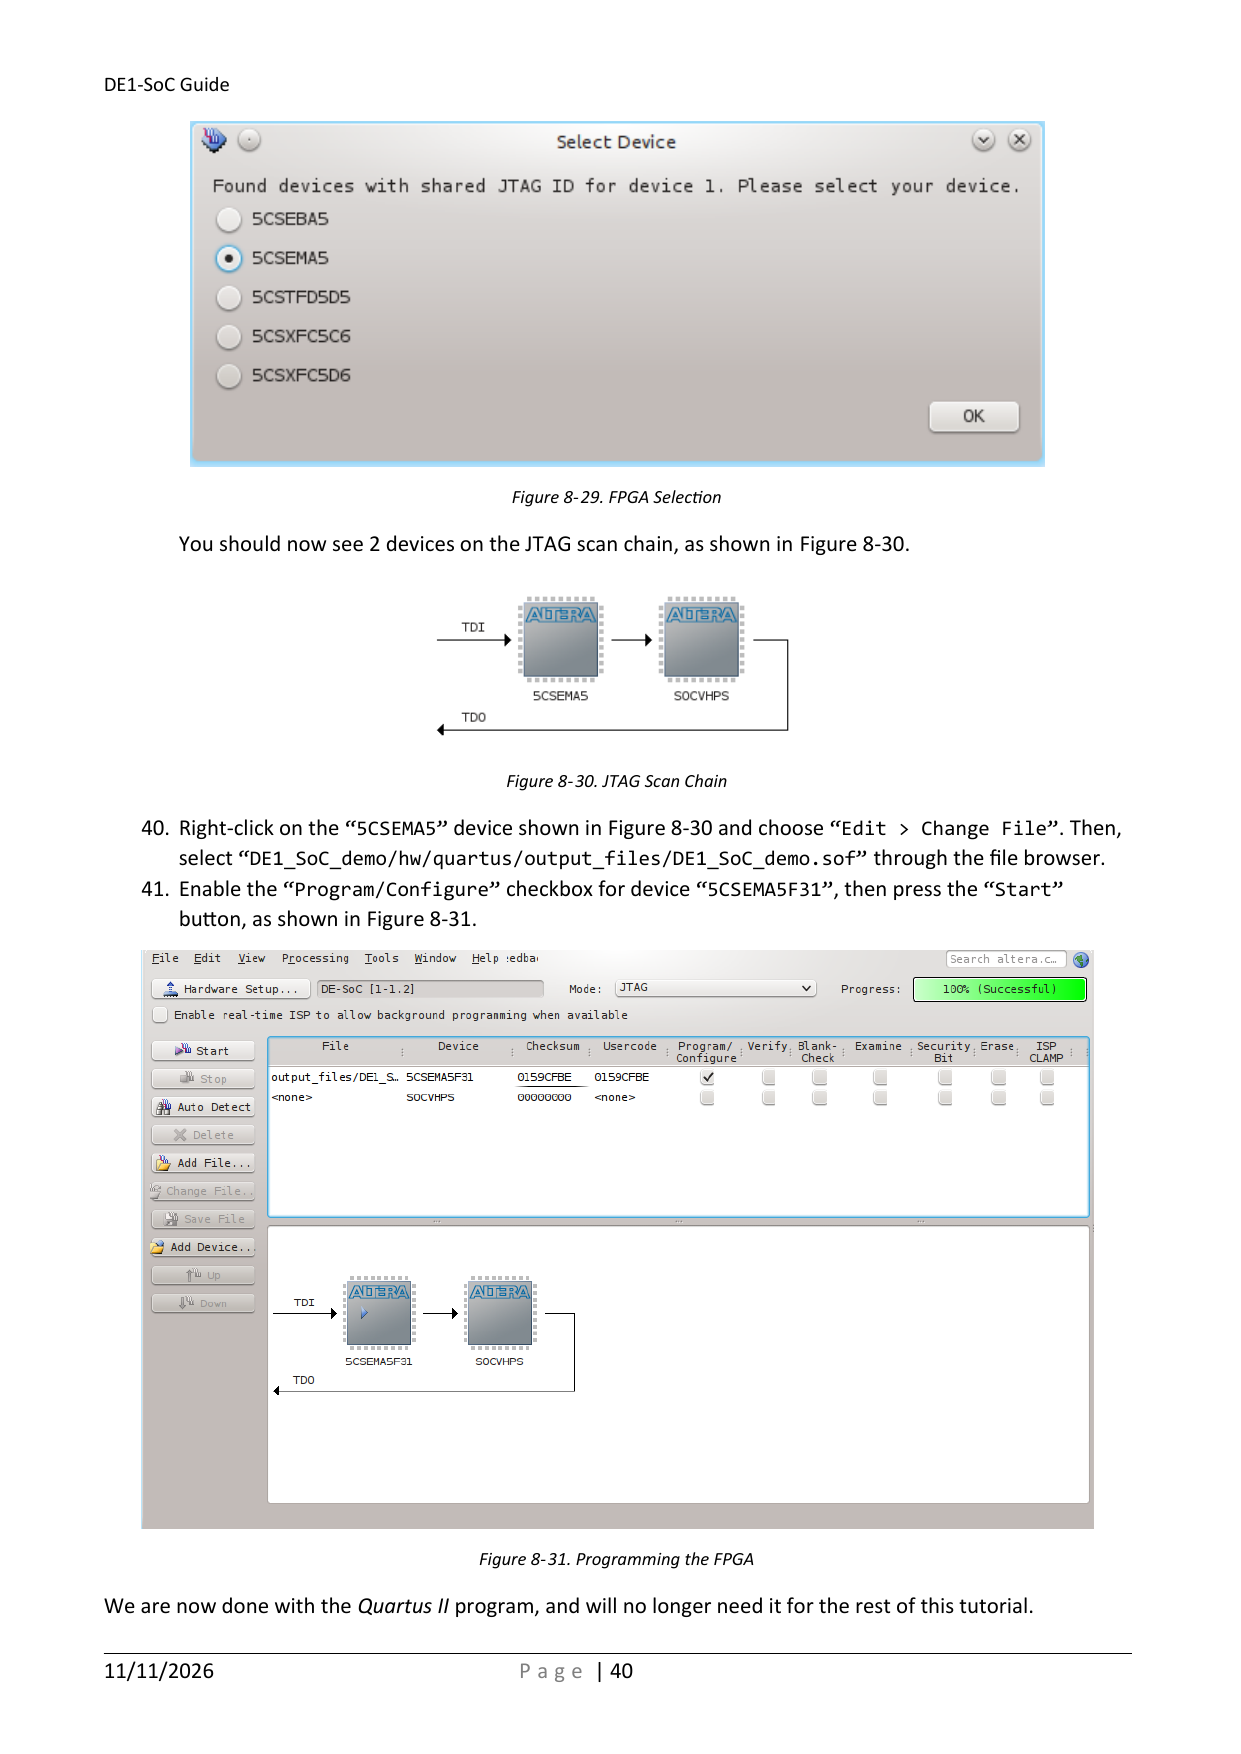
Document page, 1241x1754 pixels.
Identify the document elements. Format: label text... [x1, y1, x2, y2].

text We are now done with the Quartus II program, and will no longer need it for the rest of this tutorial. [103, 1591, 1132, 1619]
picture [141, 950, 1094, 1529]
picture [190, 121, 1045, 467]
picture [434, 576, 801, 751]
